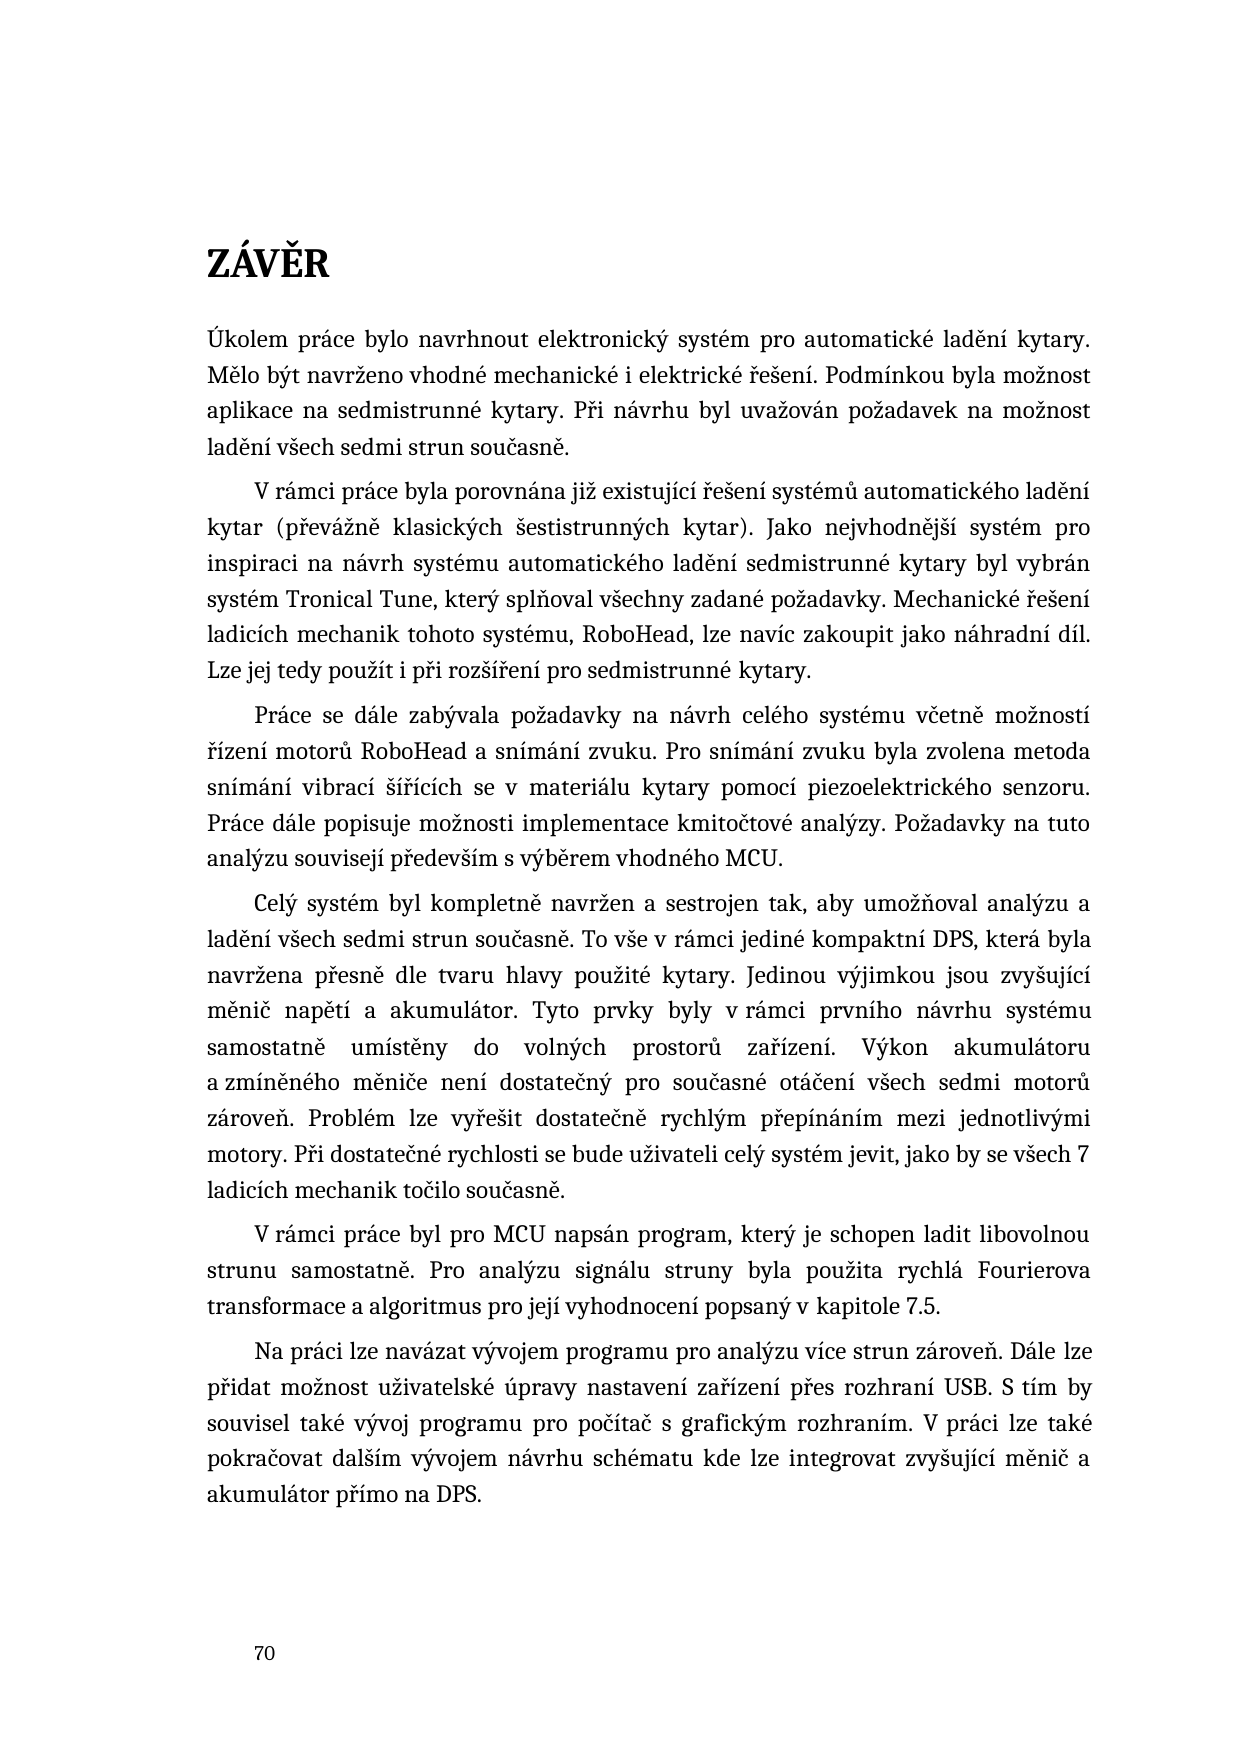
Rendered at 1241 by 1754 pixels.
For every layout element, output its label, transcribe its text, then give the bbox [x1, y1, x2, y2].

text Práce se dále zabývala požadavky na návrh celého systému včetně možností řízení motorů RoboHead a snímání zvuku. Pro snímání zvuku byla zvolena metoda snímání vibrací šířících se v materiálu kytary pomocí piezoelektrického senzoru. Práce dále popisuje možnosti implementace kmitočtové analýzy. Požadavky na tuto analýzu souvisejí především s výběrem vhodného MCU. [207, 701, 1092, 873]
text Celý systém byl kompletně navržen a sestrojen tak, aby umožňoval analýzu a ladění všech sedmi strun současně. To vše v rámci jediné kompaktní DPS, která byla navržena přesně dle tvaru hlavy použité kytary. Jedinou výjimkou jsou zvyšující měnič napětí a akumulátor. Tyto prvky byly v rámci prvního návrhu systému samostatně umístěny do volných prostorů zařízení. Výkon akumulátoru a zmíněného měniče není dostatečný pro současné otáčení všech sedmi motorů zároveň. Problém lze vyřešit dostatečně rychlým přepínáním mezi jednotlivými motory. Při dostatečné rychlosti se bude uživateli celý systém jevit, jako by se všech 7 ladicích mechanik točilo současně. [207, 889, 1092, 1205]
text V rámci práce byla porovnána již existující řešení systémů automatického ladění kytar (převážně klasických šestistrunných kytar). Jako nejvhodnější systém pro inspiraci na návrh systému automatického ladění sedmistrunné kytary byl vybrán systém Tronical Tune, který splňoval všechny zadané požadavky. Mechanické řešení ladicích mechanik tohoto systému, RoboHead, lze navíc zakoupit jako náhradní díl. Lze jej tedy použít i při rozšíření pro sedmistrunné kytary. [207, 477, 1092, 685]
text Závěr [207, 240, 1092, 288]
text V rámci práce byl pro MCU napsán program, který je schopen ladit libovolnou strunu samostatně. Pro analýzu signálu struny byla použita rychlá Fourierova transformace a algoritmus pro její vyhodnocení popsaný v kapitole 7.5. [207, 1220, 1092, 1321]
text Úkolem práce bylo navrhnout elektronický systém pro automatické ladění kytary. Mělo být navrženo vhodné mechanické i elektrické řešení. Podmínkou byla možnost aplikace na sedmistrunné kytary. Při návrhu byl uvažován požadavek na možnost ladění všech sedmi strun současně. [207, 324, 1092, 461]
text Na práci lze navázat vývojem programu pro analýzu více strun zároveň. Dále lze přidat možnost uživatelské úpravy nastavení zařízení přes rozhraní USB. S tím by souvisel také vývoj programu pro počítač s grafickým rozhraním. V práci lze také pokračovat dalším vývojem návrhu schématu kde lze integrovat zvyšující měnič a akumulátor přímo na DPS. [207, 1337, 1092, 1509]
